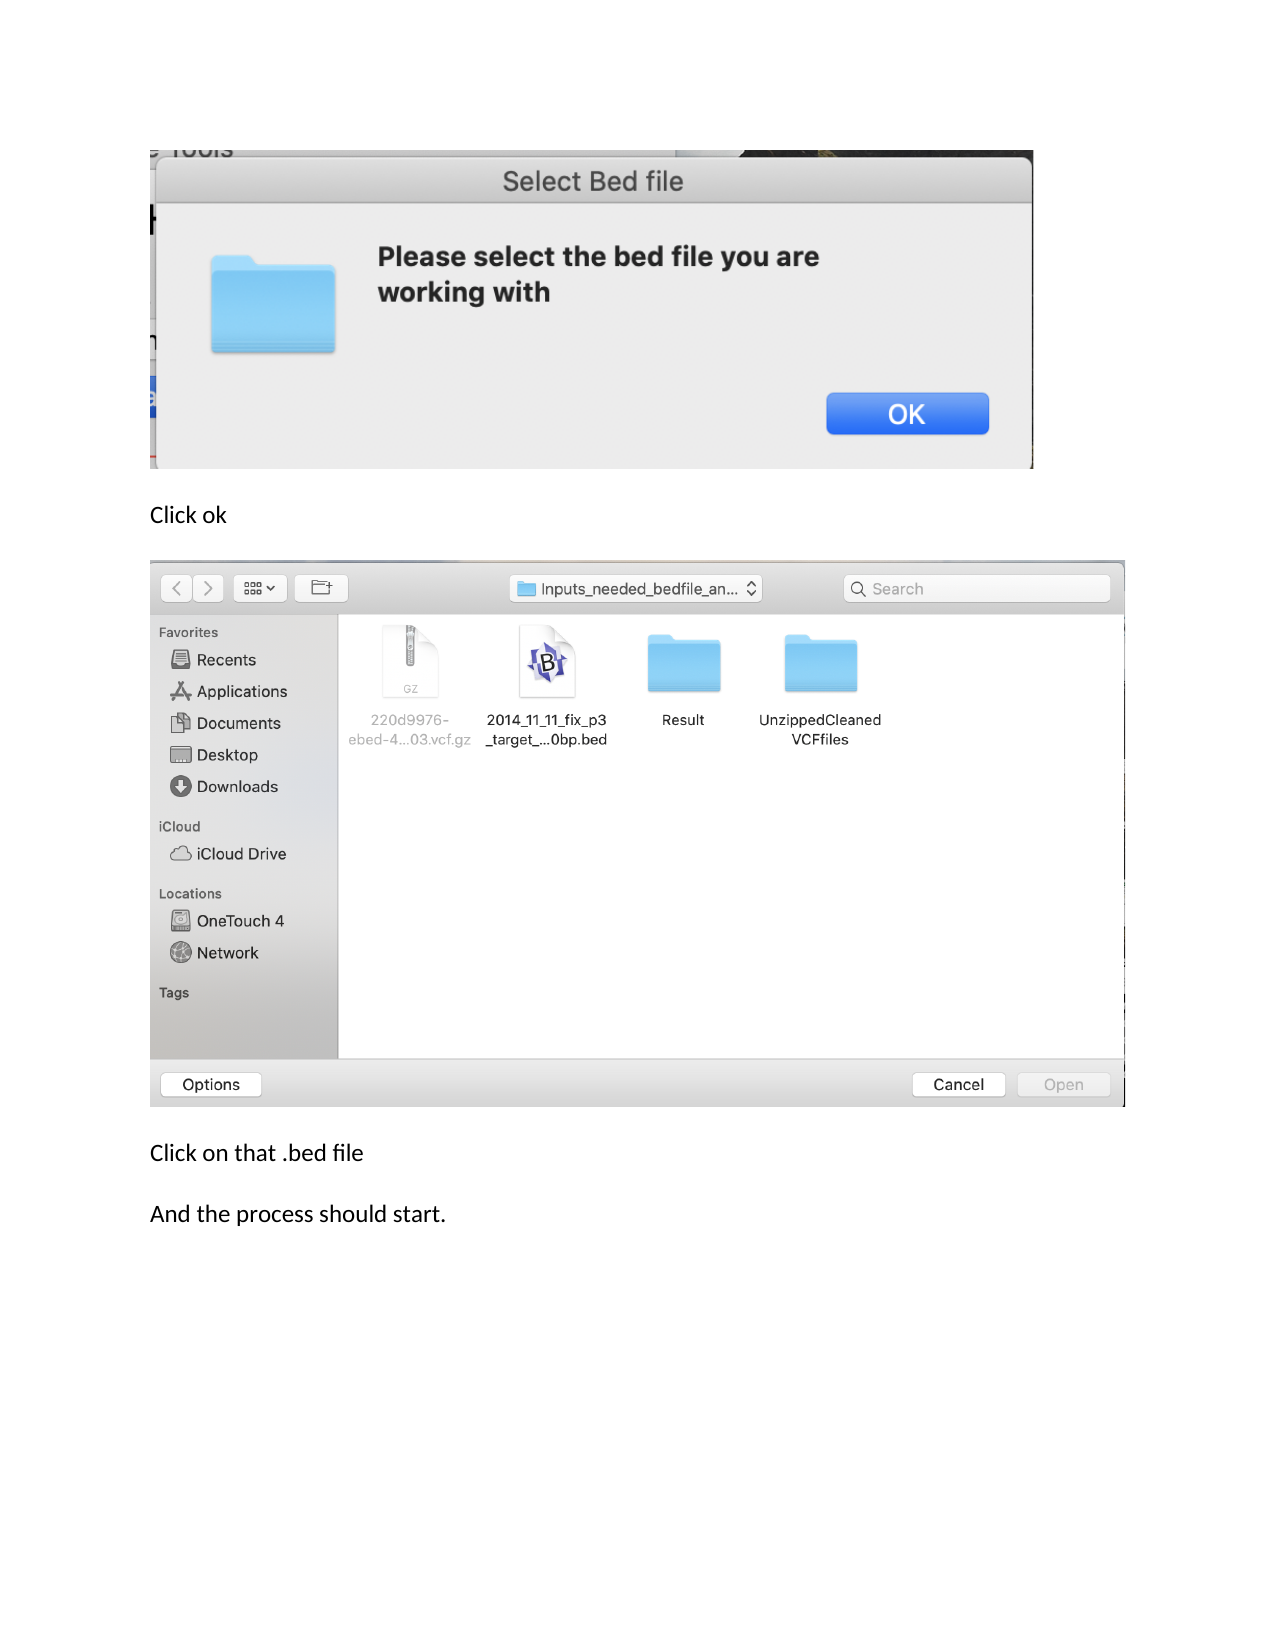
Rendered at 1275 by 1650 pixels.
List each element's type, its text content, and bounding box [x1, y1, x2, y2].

text And the process should start. [150, 1198, 1125, 1229]
picture [150, 560, 1125, 1107]
text Click ok [150, 499, 1125, 530]
text Click on that .bed file [150, 1137, 1125, 1168]
picture [150, 150, 1034, 469]
